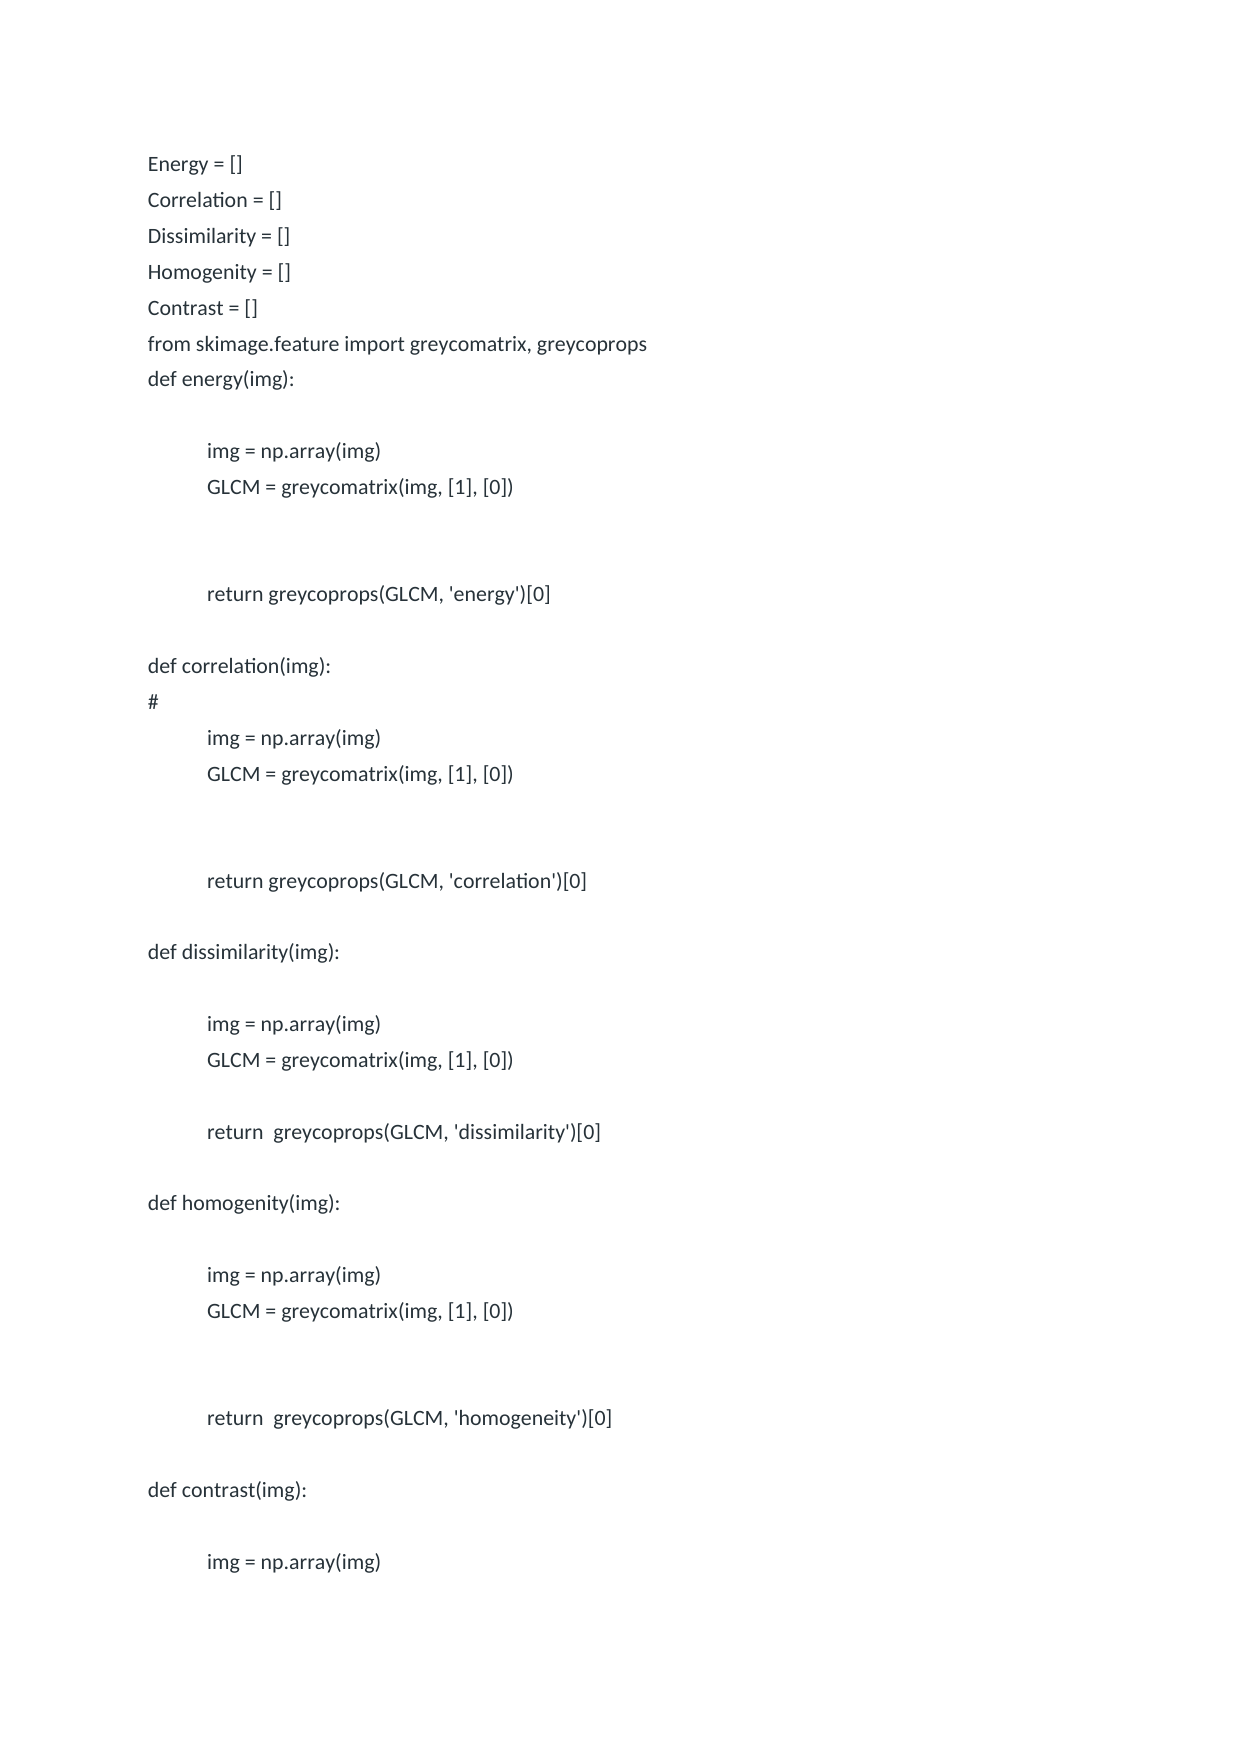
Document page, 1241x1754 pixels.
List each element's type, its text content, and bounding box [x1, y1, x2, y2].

text GLCM = greycomatrix(img, [1], [0]) [148, 1046, 1090, 1073]
text img = np.array(img) [148, 437, 1090, 464]
text Homogenity = [] [148, 258, 1090, 284]
text img = np.array(img) [148, 1261, 1090, 1288]
text def homogenity(img): [148, 1189, 1090, 1216]
text Energy = [] [148, 150, 1090, 177]
text GLCM = greycomatrix(img, [1], [0]) [148, 473, 1090, 500]
text img = np.array(img) [148, 1548, 1090, 1574]
text img = np.array(img) [148, 1010, 1090, 1037]
text Contrast = [] [148, 294, 1090, 320]
text return greycoprops(GLCM, 'energy')[0] [148, 580, 1090, 607]
text # [148, 688, 1090, 714]
text img = np.array(img) [148, 724, 1090, 750]
text return greycoprops(GLCM, 'correlation')[0] [148, 867, 1090, 894]
text GLCM = greycomatrix(img, [1], [0]) [148, 1297, 1090, 1324]
text def contrast(img): [148, 1476, 1090, 1503]
text from skimage.feature import greycomatrix, greycoprops [148, 330, 1090, 356]
text return greycoprops(GLCM, 'dissimilarity')[0] [148, 1118, 1090, 1144]
text GLCM = greycomatrix(img, [1], [0]) [148, 760, 1090, 786]
text Correlation = [] [148, 186, 1090, 213]
text def correlation(img): [148, 652, 1090, 678]
text def dissimilarity(img): [148, 938, 1090, 965]
text return greycoprops(GLCM, 'homogeneity')[0] [148, 1404, 1090, 1431]
text Dissimilarity = [] [148, 222, 1090, 248]
text def energy(img): [148, 366, 1090, 392]
